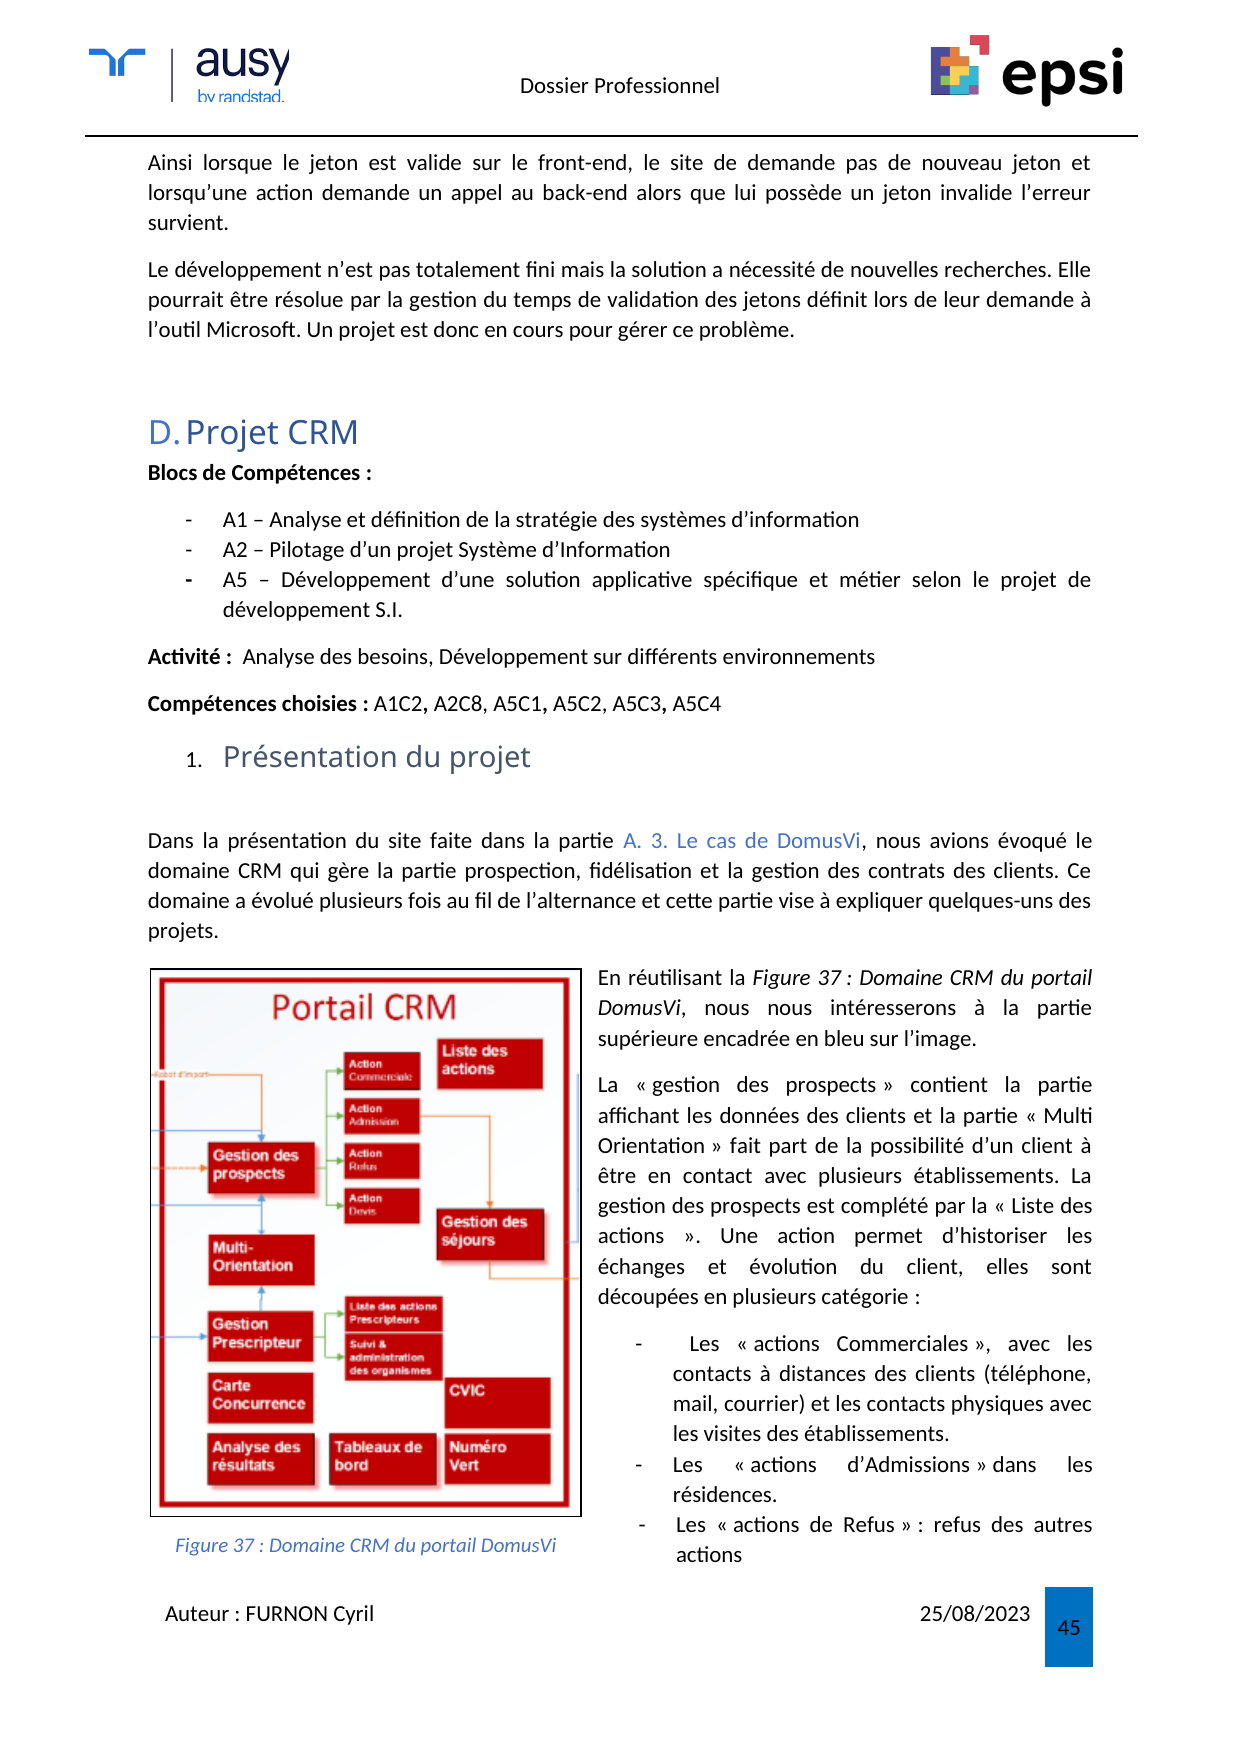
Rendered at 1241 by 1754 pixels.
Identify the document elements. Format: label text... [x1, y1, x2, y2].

text La « gestion des prospects » contient la partie affichant les données des clients et la partie « Multi Orientation » fait part de la possibilité d’un client à être en contact avec plusieurs établissements. La gestion des prospects est complété par la « Liste des actions ». Une action permet d’historiser les échanges et évolution du client, elles sont découpées en plusieurs catégorie : [582, 1071, 1093, 1310]
list Les « actions de Refus » : refus des autres actions [185, 1510, 1093, 1568]
picture [151, 970, 580, 1516]
list Les « actions d’Admissions » dans les résidences. [582, 1450, 1093, 1508]
text Activité : Analyse des besoins, Développement sur différents environnements [148, 642, 1093, 670]
text Le développement n’est pas totalement fini mais la solution a nécessité de nouvelles recherches. Elle pourrait être résolue par la gestion du temps de validation des jetons définit lors de leur demande à l’outil Microsoft. Un projet est donc en cours pour gérer ce problème. [148, 255, 1093, 343]
subtitle Présentation du projet [185, 736, 1093, 776]
list A5 – Développement d’une solution applicative spécifique et métier selon le projet de développement S.I. [185, 565, 1093, 623]
list Les « actions Commerciales », avec les contacts à distances des clients (téléphone, mail, courrier) et les contacts physiques avec les visites des établissements. [582, 1329, 1093, 1448]
list A2 – Pilotage d’un projet Système d’Information [185, 535, 1093, 563]
text Ainsi lorsque le jeton est valide sur le front-end, le site de demande pas de nouveau jeton et lorsqu’une action demande un appel au back-end alors que lui possède un jeton invalide l’erreur survient. [148, 148, 1093, 236]
picture [88, 48, 289, 102]
text Compétences choisies : A1C2, A2C8, A5C1, A5C2, A5C3, A5C4 [148, 689, 1093, 717]
text En réutilisant la Figure 37 : Domaine CRM du portail DomusVi, nous nous intéresserons à la partie supérieure encadrée en bleu sur l’image. [148, 963, 1093, 1052]
text Dans la présentation du site faite dans la partie A. 3. Le cas de DomusVi, nous avions évoqué le domaine CRM qui gère la partie prospection, fidélisation et la gestion des contrats des clients. Ce domaine a évolué plusieurs fois au fil de l’alternance et cette partie vise à expliquer quelques-uns des projets. [148, 826, 1093, 944]
text Blocs de Compétences : [148, 458, 1093, 486]
subtitle Projet CRM [148, 409, 1093, 454]
list A1 – Analyse et définition de la stratégie des systèmes d’information [185, 505, 1093, 533]
